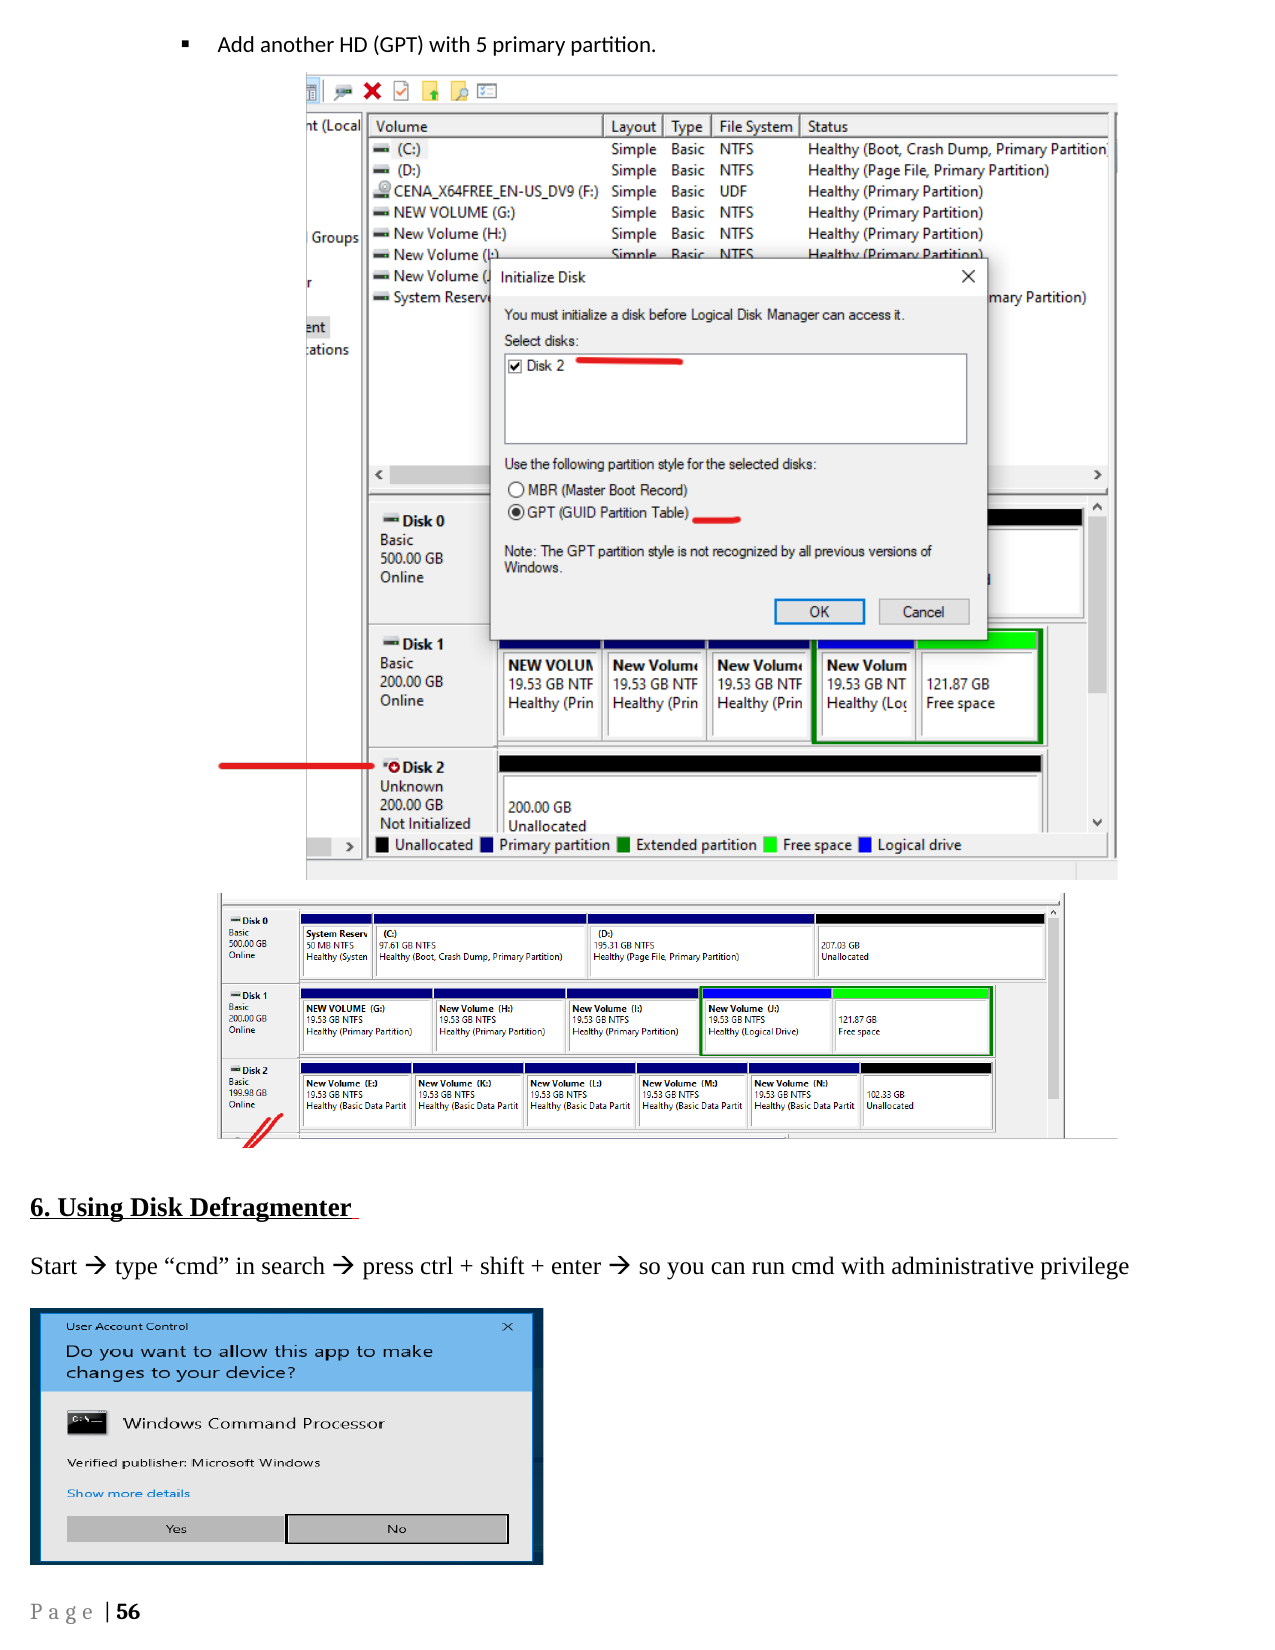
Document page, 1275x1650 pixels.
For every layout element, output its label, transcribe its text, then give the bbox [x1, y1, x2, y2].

text 6. Using Disk Defragmenter [30, 1191, 1200, 1222]
text Start type “cmd” in search press ctrl + shift + enter so you can run cmd with administrative privilege [30, 1251, 1200, 1280]
picture [41, 1308, 544, 1565]
picture [217, 72, 1118, 880]
picture [217, 893, 1118, 1148]
